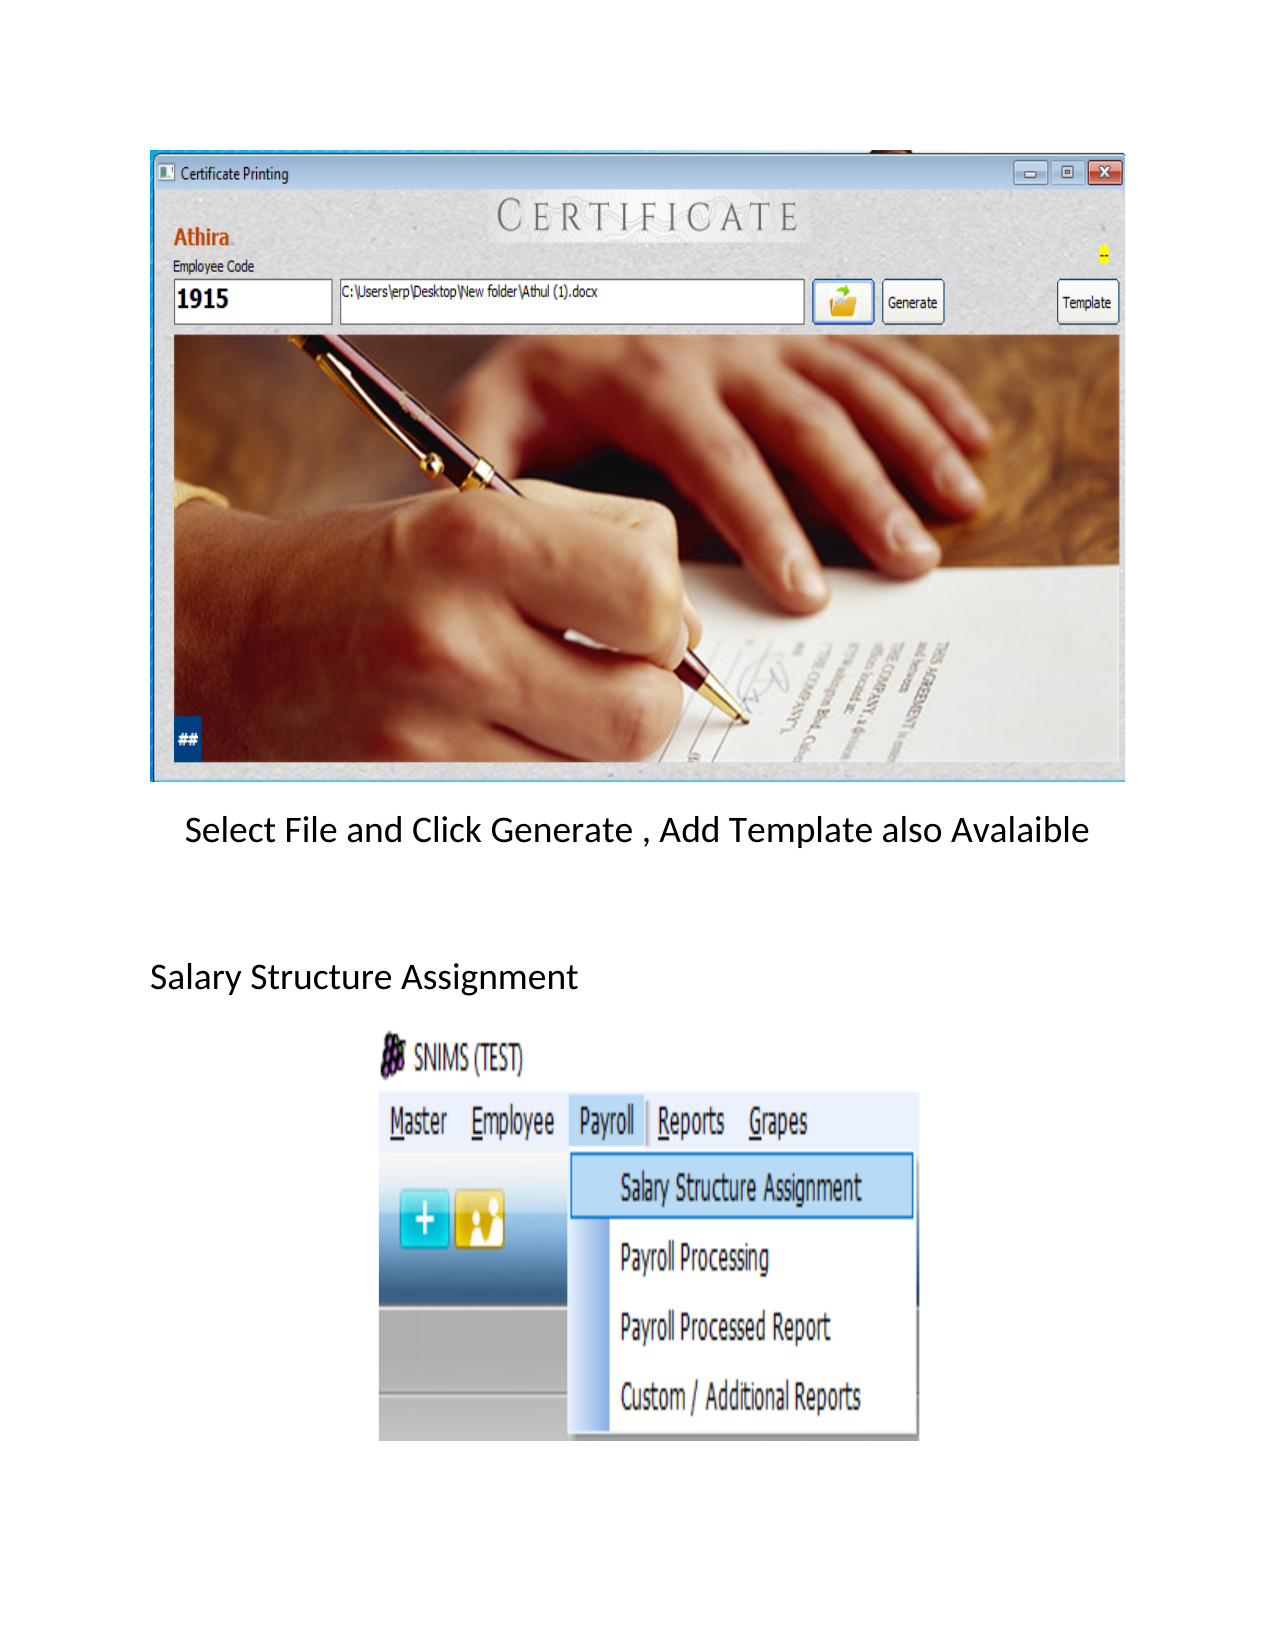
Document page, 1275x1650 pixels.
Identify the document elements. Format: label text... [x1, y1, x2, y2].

picture [378, 1026, 920, 1441]
picture [150, 150, 1125, 782]
text Salary Structure Assignment [150, 953, 1125, 999]
text Select File and Click Generate , Add Template also Avalaible [150, 806, 1125, 852]
